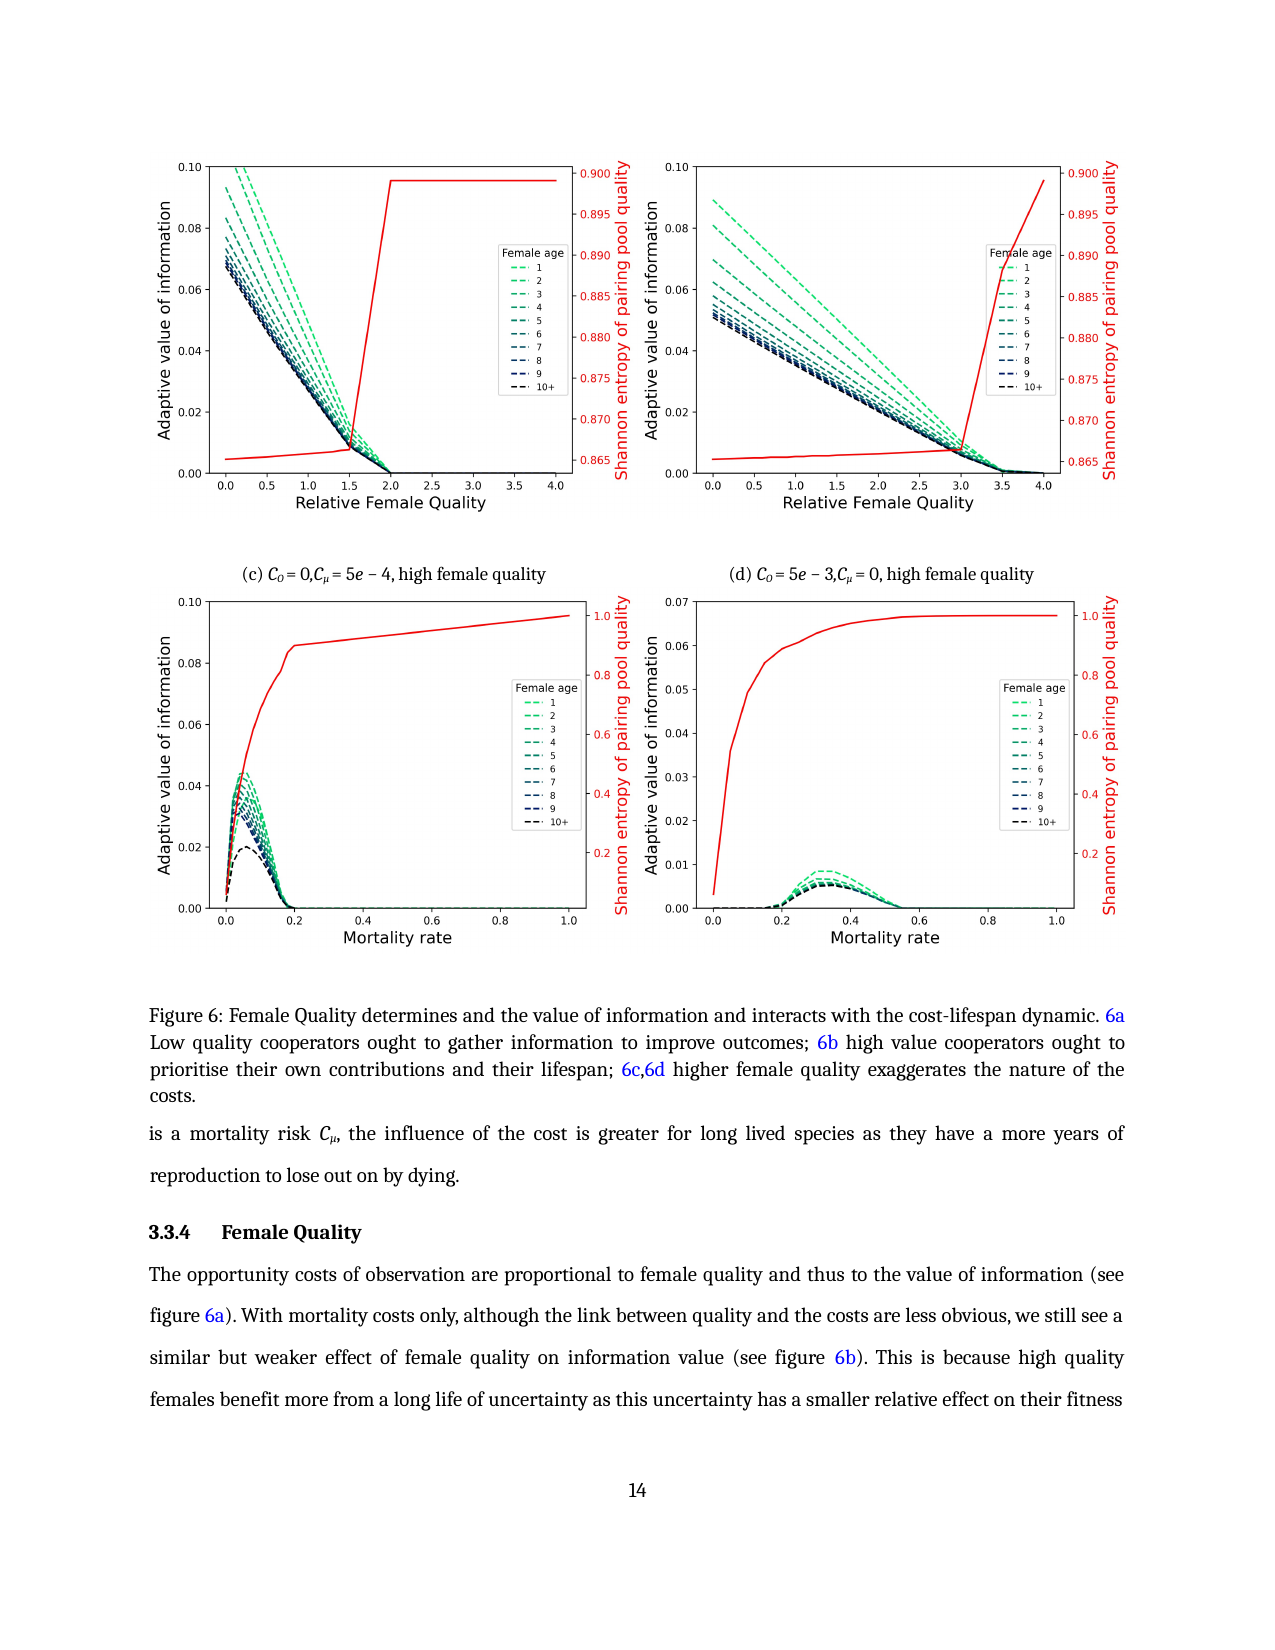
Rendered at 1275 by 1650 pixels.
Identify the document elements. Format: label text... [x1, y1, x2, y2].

text is a mortality risk Cµ, the influence of the cost is greater for long lived species as they have a more years of reproduction to lose out on by dying. [148, 1122, 1125, 1188]
picture [150, 587, 1126, 954]
subtitle Female Quality [148, 1220, 1125, 1244]
text Figure 6: Female Quality determines and the value of information and interacts with the cost-lifespan dynamic. 6a Low quality cooperators ought to gather information to improve outcomes; 6b high value cooperators ought to prioritise their own contributions and their lifespan; 6c,6d higher female quality exaggerates the nature of the costs. [148, 1004, 1125, 1108]
text (c) CO = 0,Cµ = 5e − 4, high female quality (d) CO = 5e − 3,Cµ = 0, high female quality [150, 564, 1125, 585]
picture [150, 152, 1126, 519]
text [148, 1262, 1125, 1412]
